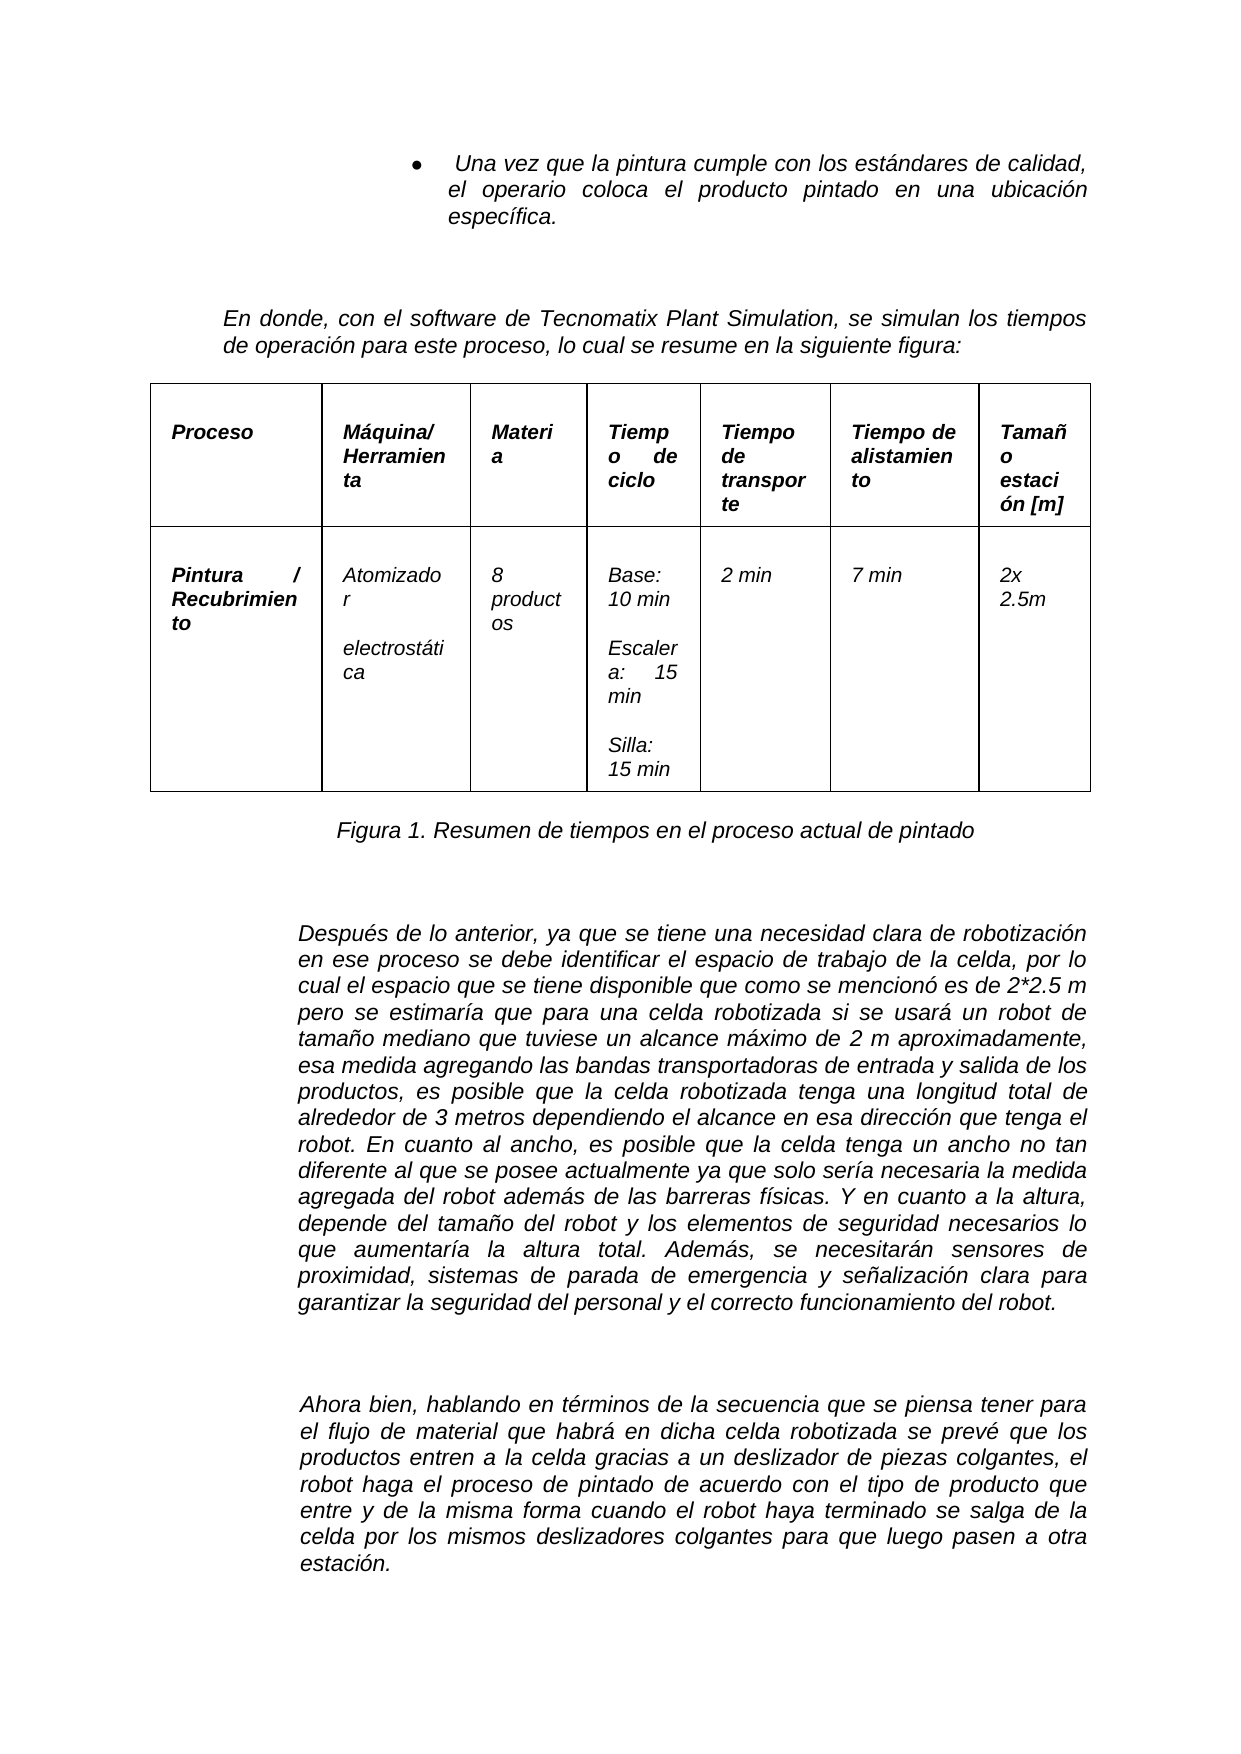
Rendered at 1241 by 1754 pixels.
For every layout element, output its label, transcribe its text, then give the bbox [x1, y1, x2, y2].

table_header Tamaño estación [m] [980, 384, 1090, 526]
table_cell Base: 10 min Escalera: 15 min Silla: 15 min [588, 527, 700, 791]
table_cell Atomizador electrostática [323, 527, 470, 791]
table_cell 7 min [831, 527, 978, 791]
text Después de lo anterior, ya que se tiene una necesidad clara de robotización en ese proceso se debe identificar el espacio de trabajo de la celda, por lo cual el espacio que se tiene disponible que como se mencionó es de 2*2.5 m pero se estimaría que para una celda robotizada si se usará un robot de tamaño mediano que tuviese un alcance máximo de 2 m aproximadamente, esa medida agregando las bandas transportadoras de entrada y salida de los productos, es posible que la celda robotizada tenga una longitud total de alrededor de 3 metros dependiendo el alcance en esa dirección que tenga el robot. En cuanto al ancho, es posible que la celda tenga un ancho no tan diferente al que se posee actualmente ya que solo sería necesaria la medida agregada del robot además de las barreras físicas. Y en cuanto a la altura, depende del tamaño del robot y los elementos de seguridad necesarios lo que aumentaría la altura total. Además, se necesitarán sensores de proximidad, sistemas de parada de emergencia y señalización clara para garantizar la seguridad del personal y el correcto funcionamiento del robot. [298, 920, 1090, 1315]
table_header Tiempo de alistamiento [831, 384, 978, 526]
table_header Máquina/ Herramienta [323, 384, 470, 526]
table_header Tiempo de ciclo [588, 384, 700, 526]
table_header Proceso [151, 384, 321, 526]
text Figura 1. Resumen de tiempos en el proceso actual de pintado [223, 817, 1090, 843]
table_cell Pintura / Recubrimiento [151, 527, 321, 791]
table_cell 8 productos [471, 527, 586, 791]
table_header Tiempo de transporte [701, 384, 830, 526]
text En donde, con el software de Tecnomatix Plant Simulation, se simulan los tiempos de operación para este proceso, lo cual se resume en la siguiente figura: [223, 305, 1090, 358]
table_cell 2 min [701, 527, 830, 791]
table_header Materia [471, 384, 586, 526]
table_cell 2x 2.5m [980, 527, 1090, 791]
text Ahora bien, hablando en términos de la secuencia que se piensa tener para el flujo de material que habrá en dicha celda robotizada se prevé que los productos entren a la celda gracias a un deslizador de piezas colgantes, el robot haga el proceso de pintado de acuerdo con el tipo de producto que entre y de la misma forma cuando el robot haya terminado se salga de la celda por los mismos deslizadores colgantes para que luego pasen a otra estación. [300, 1391, 1090, 1576]
text ● Una vez que la pintura cumple con los estándares de calidad, el operario coloca el producto pintado en una ubicación específica. [410, 150, 1090, 229]
